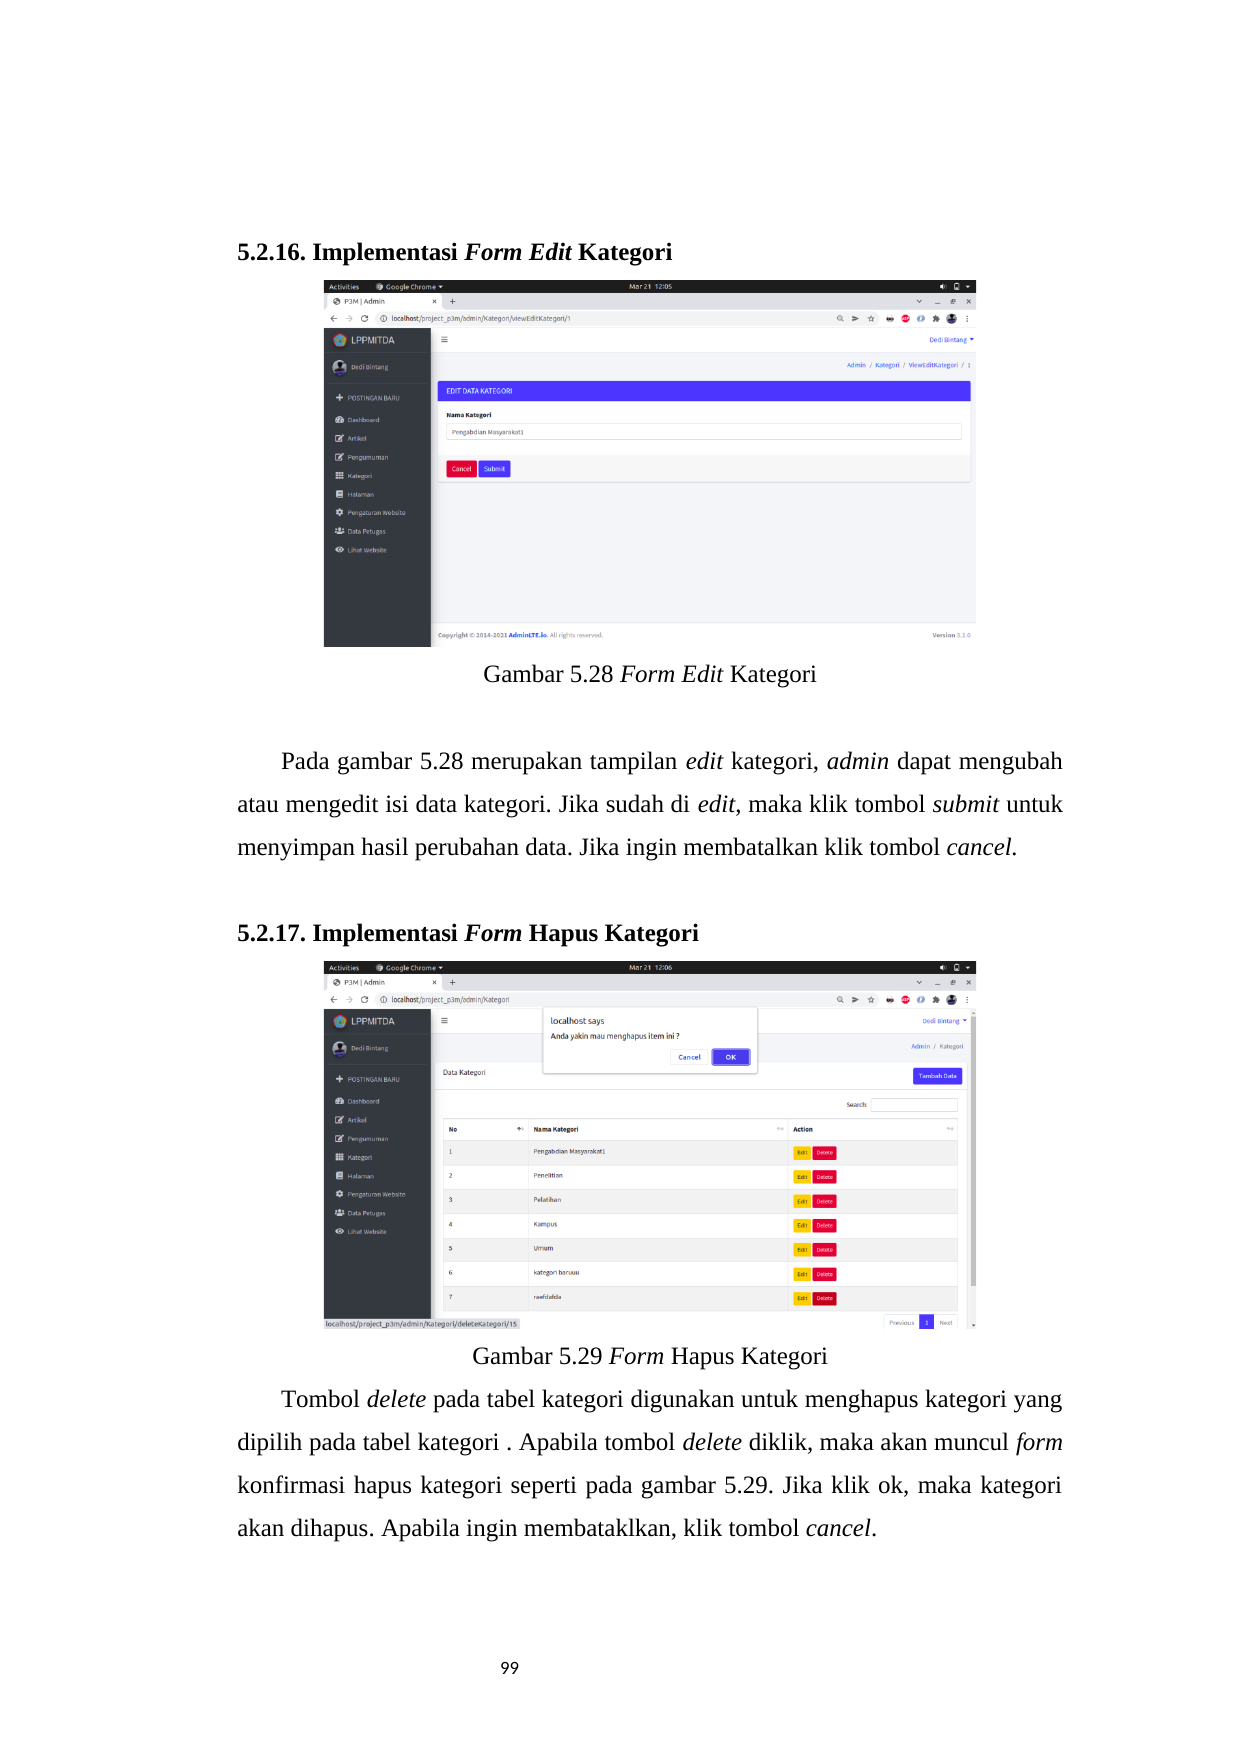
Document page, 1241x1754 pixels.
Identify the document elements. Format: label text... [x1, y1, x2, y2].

picture [323, 961, 977, 1329]
list Gambar 5.29 Form Hapus Kategori [237, 1341, 1063, 1370]
text 5.2.17. Implementasi Form Hapus Kategori [237, 918, 1063, 947]
text Tombol delete pada tabel kategori digunakan untuk menghapus kategori yang dipilih pada tabel kategori . Apabila tombol delete diklik, maka akan muncul form konfirmasi hapus kategori seperti pada gambar 5.29. Jika klik ok, maka kategori akan dihapus. Apabila ingin membataklkan, klik tombol cancel. [237, 1384, 1063, 1542]
text Pada gambar 5.28 merupakan tampilan edit kategori, admin dapat mengubah atau mengedit isi data kategori. Jika sudah di edit, maka klik tombol submit untuk menyimpan hasil perubahan data. Jika ingin membatalkan klik tombol cancel. [237, 746, 1063, 861]
picture [323, 280, 977, 647]
list Gambar 5.28 Form Edit Kategori [237, 659, 1063, 688]
text 5.2.16. Implementasi Form Edit Kategori [237, 237, 1063, 266]
